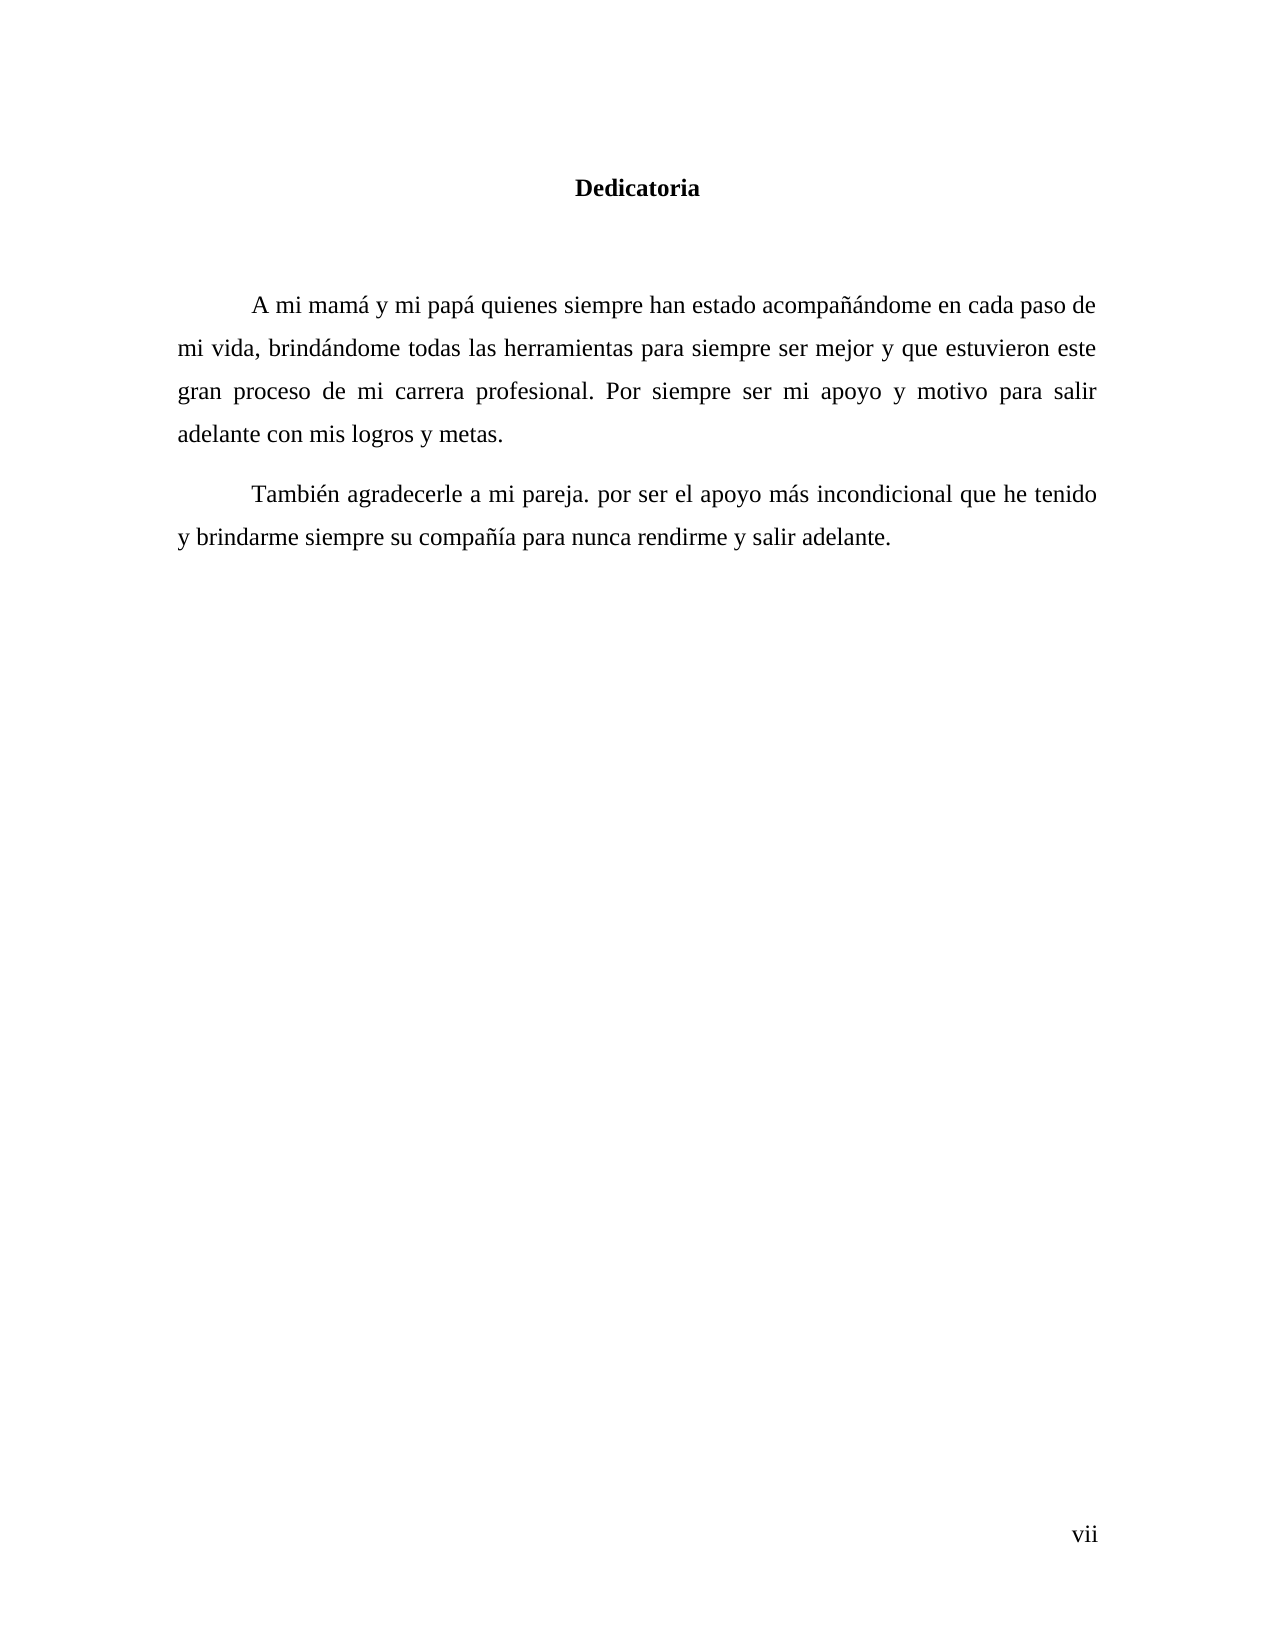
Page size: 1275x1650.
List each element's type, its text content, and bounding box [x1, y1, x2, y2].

text A mi mamá y mi papá quienes siempre han estado acompañándome en cada paso de mi vida, brindándome todas las herramientas para siempre ser mejor y que estuvieron este gran proceso de mi carrera profesional. Por siempre ser mi apoyo y motivo para salir adelante con mis logros y metas. [177, 290, 1098, 448]
text También agradecerle a mi pareja. por ser el apoyo más incondicional que he tenido y brindarme siempre su compañía para nunca rendirme y salir adelante. [177, 479, 1098, 551]
subtitle Dedicatoria [177, 173, 1098, 201]
